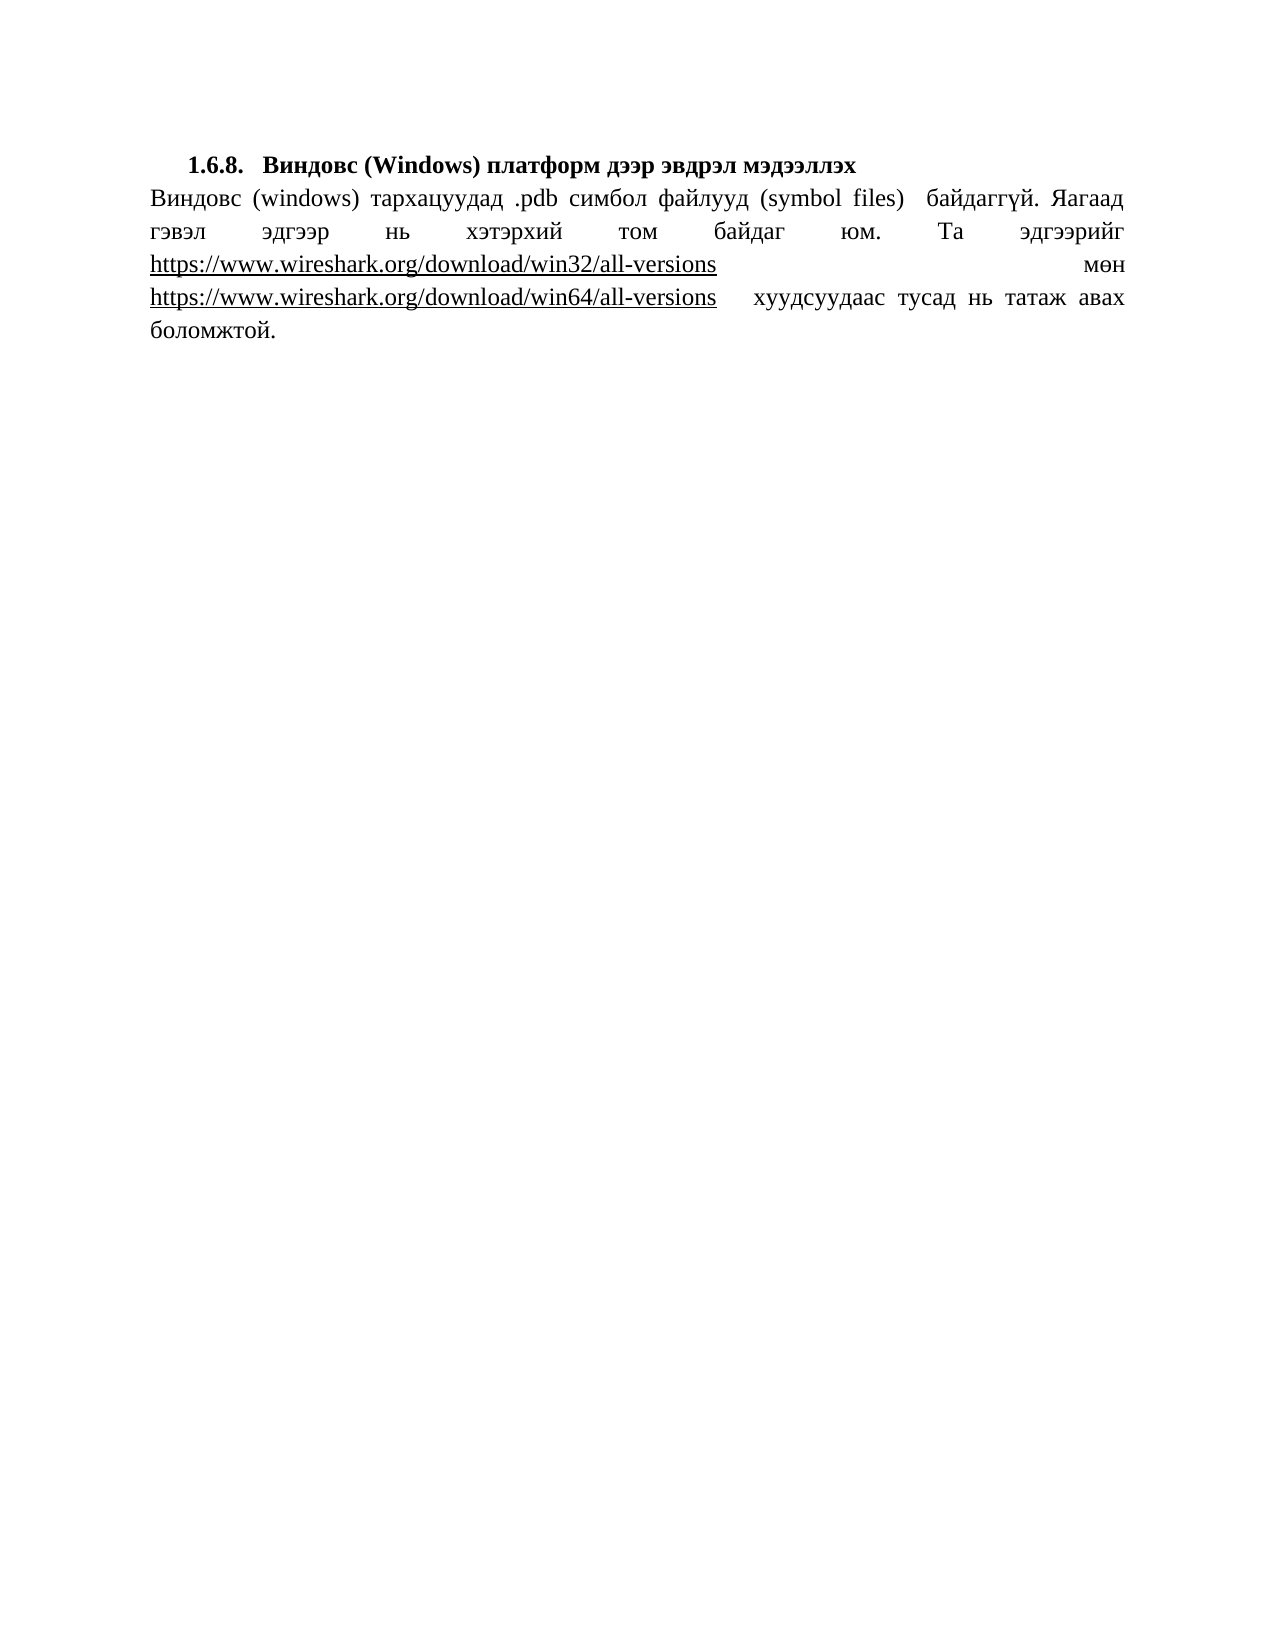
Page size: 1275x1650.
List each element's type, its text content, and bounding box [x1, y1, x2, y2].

text Виндовс (windows) тархацуудад .pdb симбол файлууд (symbol files) байдаггүй. Яагаад гэвэл эдгээр нь хэтэрхий том байдаг юм. Та эдгээрийг https://www.wireshark.org/download/win32/all-versions мөн https://www.wireshark.org/download/win64/all-versions хуудсуудаас тусад нь татаж авах боломжтой. [150, 183, 1125, 344]
subtitle Виндовс (Windows) платформ дээр эвдрэл мэдээллэх [187, 150, 1125, 179]
